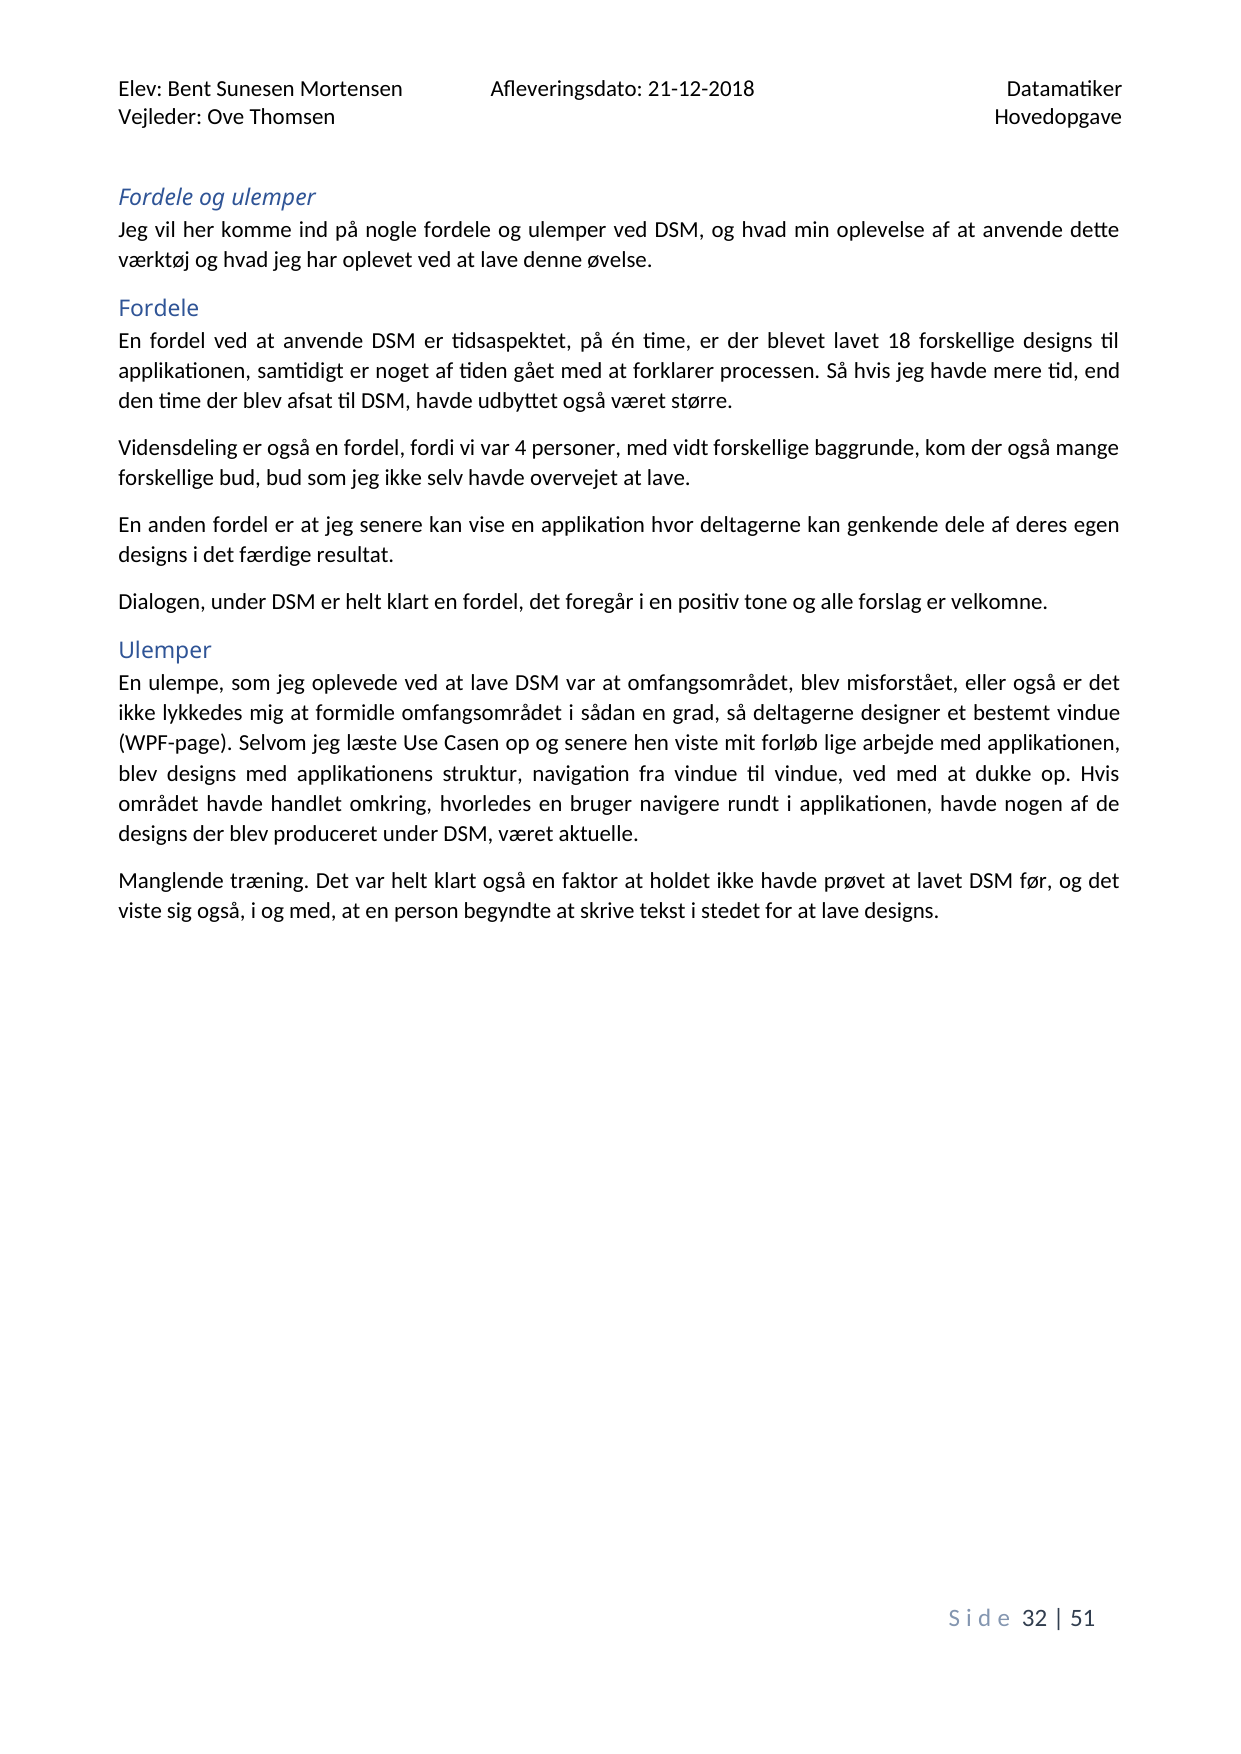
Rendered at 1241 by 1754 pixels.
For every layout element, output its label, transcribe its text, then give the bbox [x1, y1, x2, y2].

text En anden fordel er at jeg senere kan vise en applikation hvor deltagerne kan genkende dele af deres egen designs i det færdige resultat. [118, 510, 1122, 568]
subtitle Ulemper [118, 634, 1122, 666]
subtitle Fordele [118, 292, 1122, 323]
text Dialogen, under DSM er helt klart en fordel, det foregår i en positiv tone og alle forslag er velkomne. [118, 587, 1122, 615]
text Vidensdeling er også en fordel, fordi vi var 4 personer, med vidt forskellige baggrunde, kom der også mange forskellige bud, bud som jeg ikke selv havde overvejet at lave. [118, 433, 1122, 491]
text En ulempe, som jeg oplevede ved at lave DSM var at omfangsområdet, blev misforstået, eller også er det ikke lykkedes mig at formidle omfangsområdet i sådan en grad, så deltagerne designer et bestemt vindue (WPF-page). Selvom jeg læste Use Casen op og senere hen viste mit forløb lige arbejde med applikationen, blev designs med applikationens struktur, navigation fra vindue til vindue, ved med at dukke op. Hvis området havde handlet omkring, hvorledes en bruger navigere rundt i applikationen, havde nogen af de designs der blev produceret under DSM, været aktuelle. [118, 668, 1122, 847]
text Jeg vil her komme ind på nogle fordele og ulemper ved DSM, og hvad min oplevelse af at anvende dette værktøj og hvad jeg har oplevet ved at lave denne øvelse. [118, 215, 1122, 273]
text Manglende træning. Det var helt klart også en faktor at holdet ikke havde prøvet at lavet DSM før, og det viste sig også, i og med, at en person begyndte at skrive tekst i stedet for at lave designs. [118, 866, 1122, 924]
subtitle Fordele og ulemper [118, 181, 1122, 213]
text En fordel ved at anvende DSM er tidsaspektet, på én time, er der blevet lavet 18 forskellige designs til applikationen, samtidigt er noget af tiden gået med at forklarer processen. Så hvis jeg havde mere tid, end den time der blev afsat til DSM, havde udbyttet også været større. [118, 326, 1122, 414]
